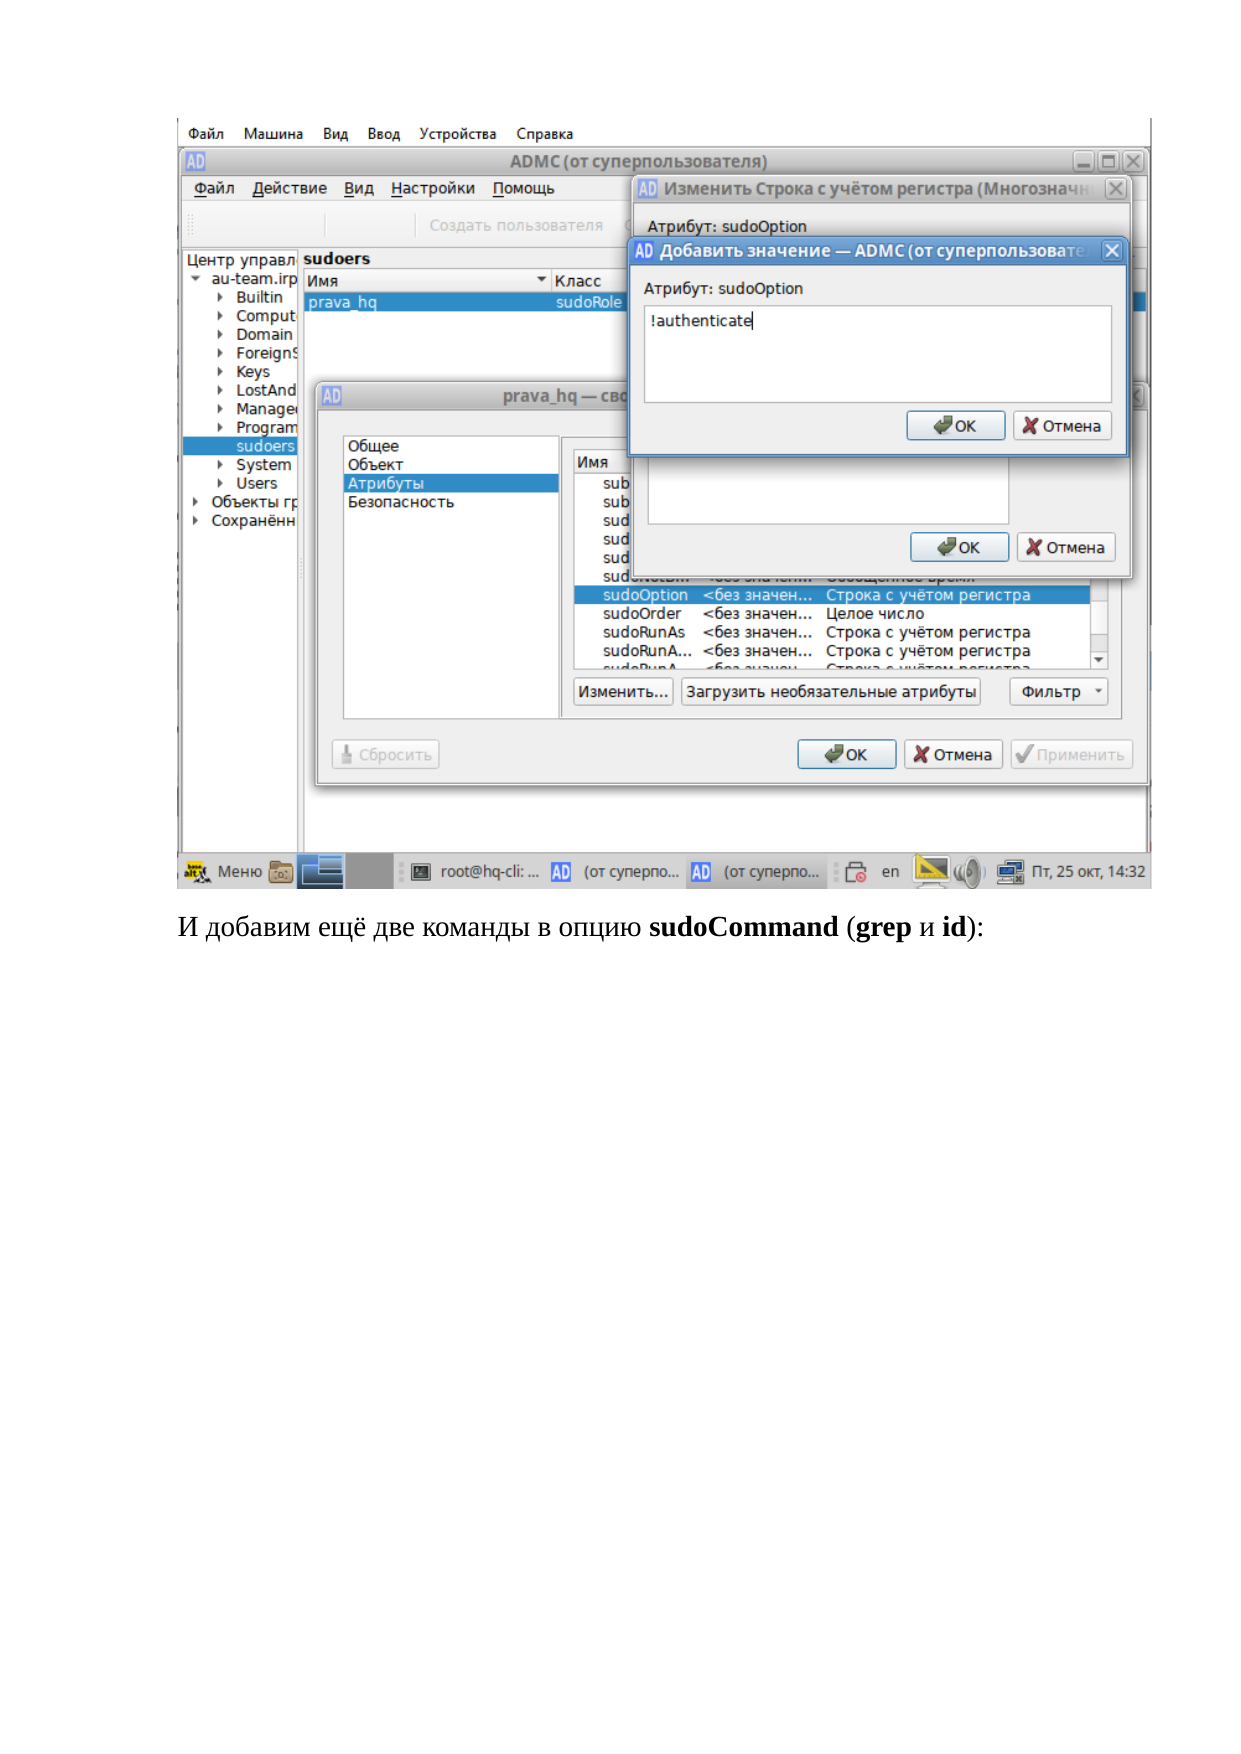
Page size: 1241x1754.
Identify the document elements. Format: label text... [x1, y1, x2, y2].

picture [177, 118, 1152, 889]
text И добавим ещё две команды в опцию sudoCommand (grep и id): [177, 909, 1152, 943]
